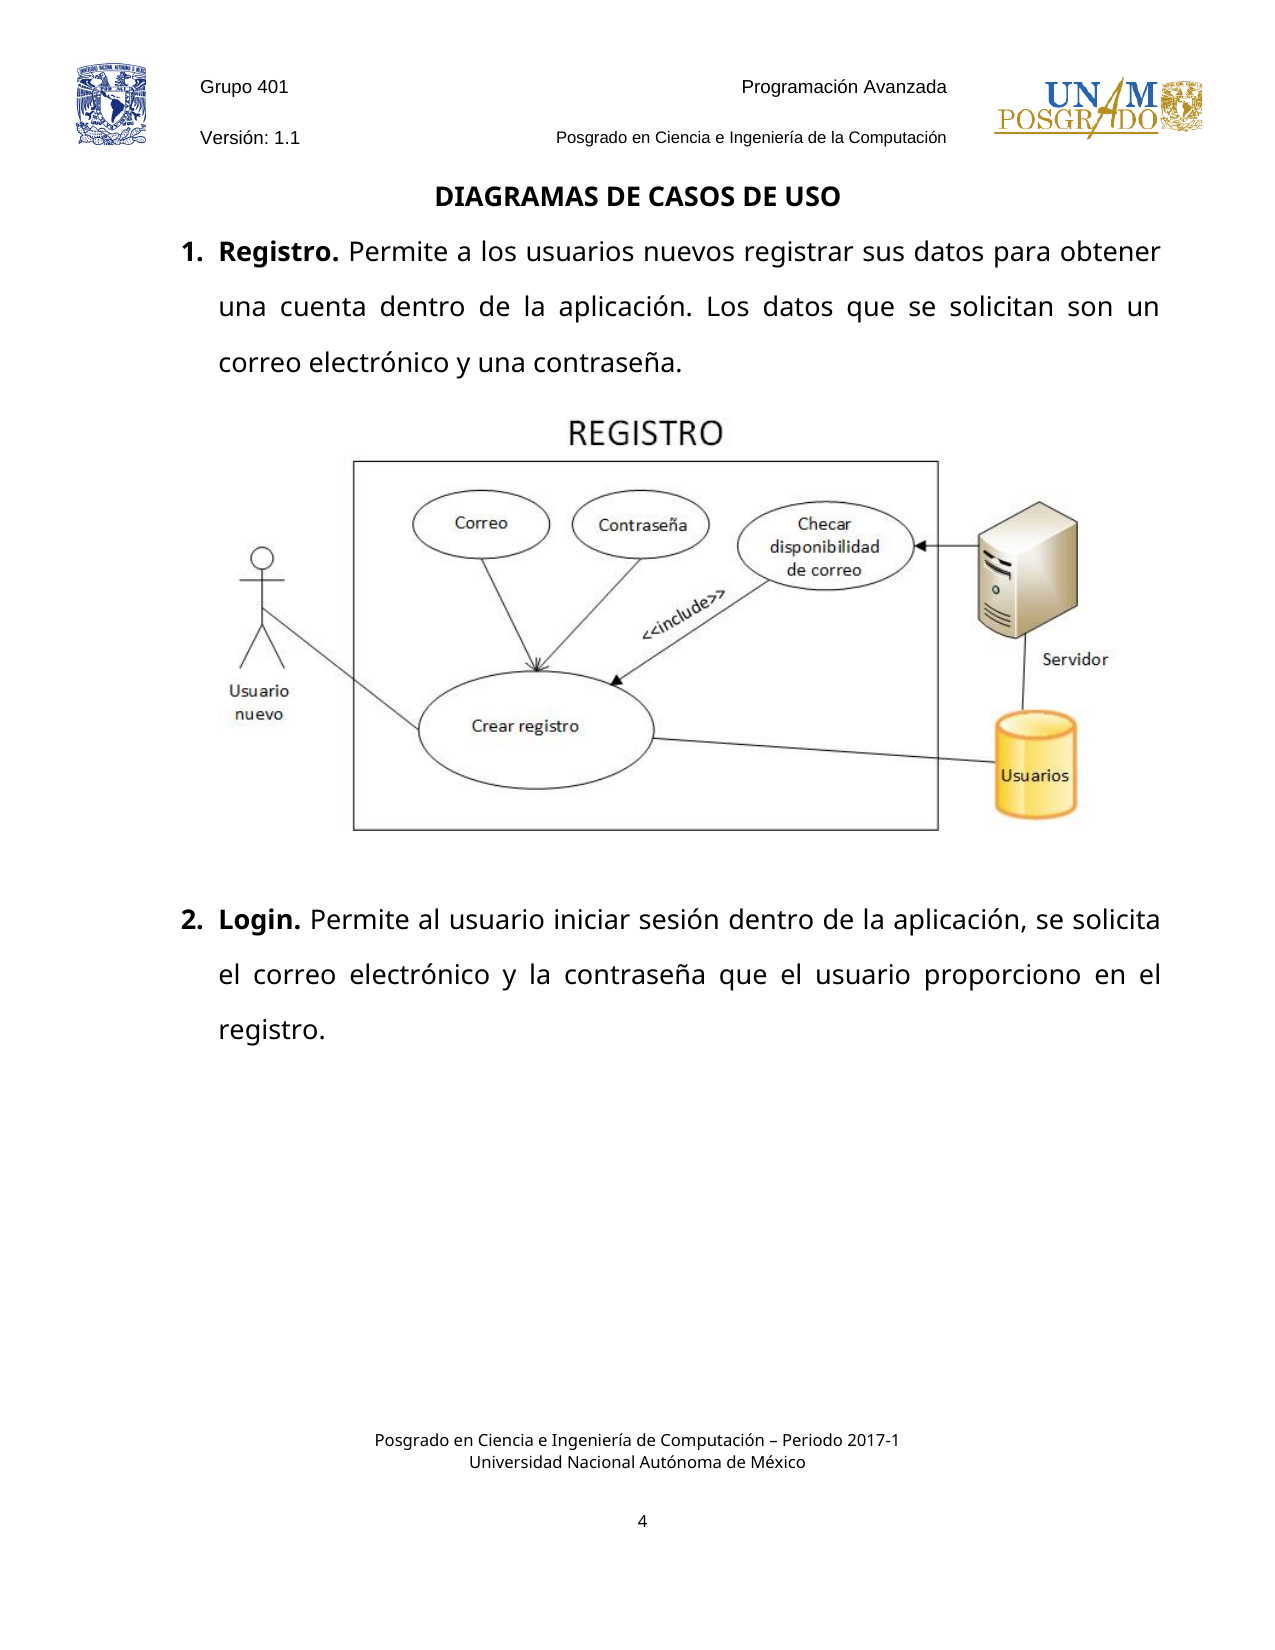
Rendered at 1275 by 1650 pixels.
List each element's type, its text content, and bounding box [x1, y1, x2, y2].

picture [993, 67, 1203, 146]
list Registro. Permite a los usuarios nuevos registrar sus datos para obtener una cuenta dentro de la aplicación. Los datos que se solicitan son un correo electrónico y una contraseña. [181, 232, 1162, 380]
picture [218, 398, 1119, 831]
list Login. Permite al usuario iniciar sesión dentro de la aplicación, se solicita el correo electrónico y la contraseña que el usuario proporciono en el registro. [181, 900, 1162, 1048]
picture [75, 61, 146, 145]
text DIAGRAMAS DE CASOS DE USO [69, 177, 1206, 214]
